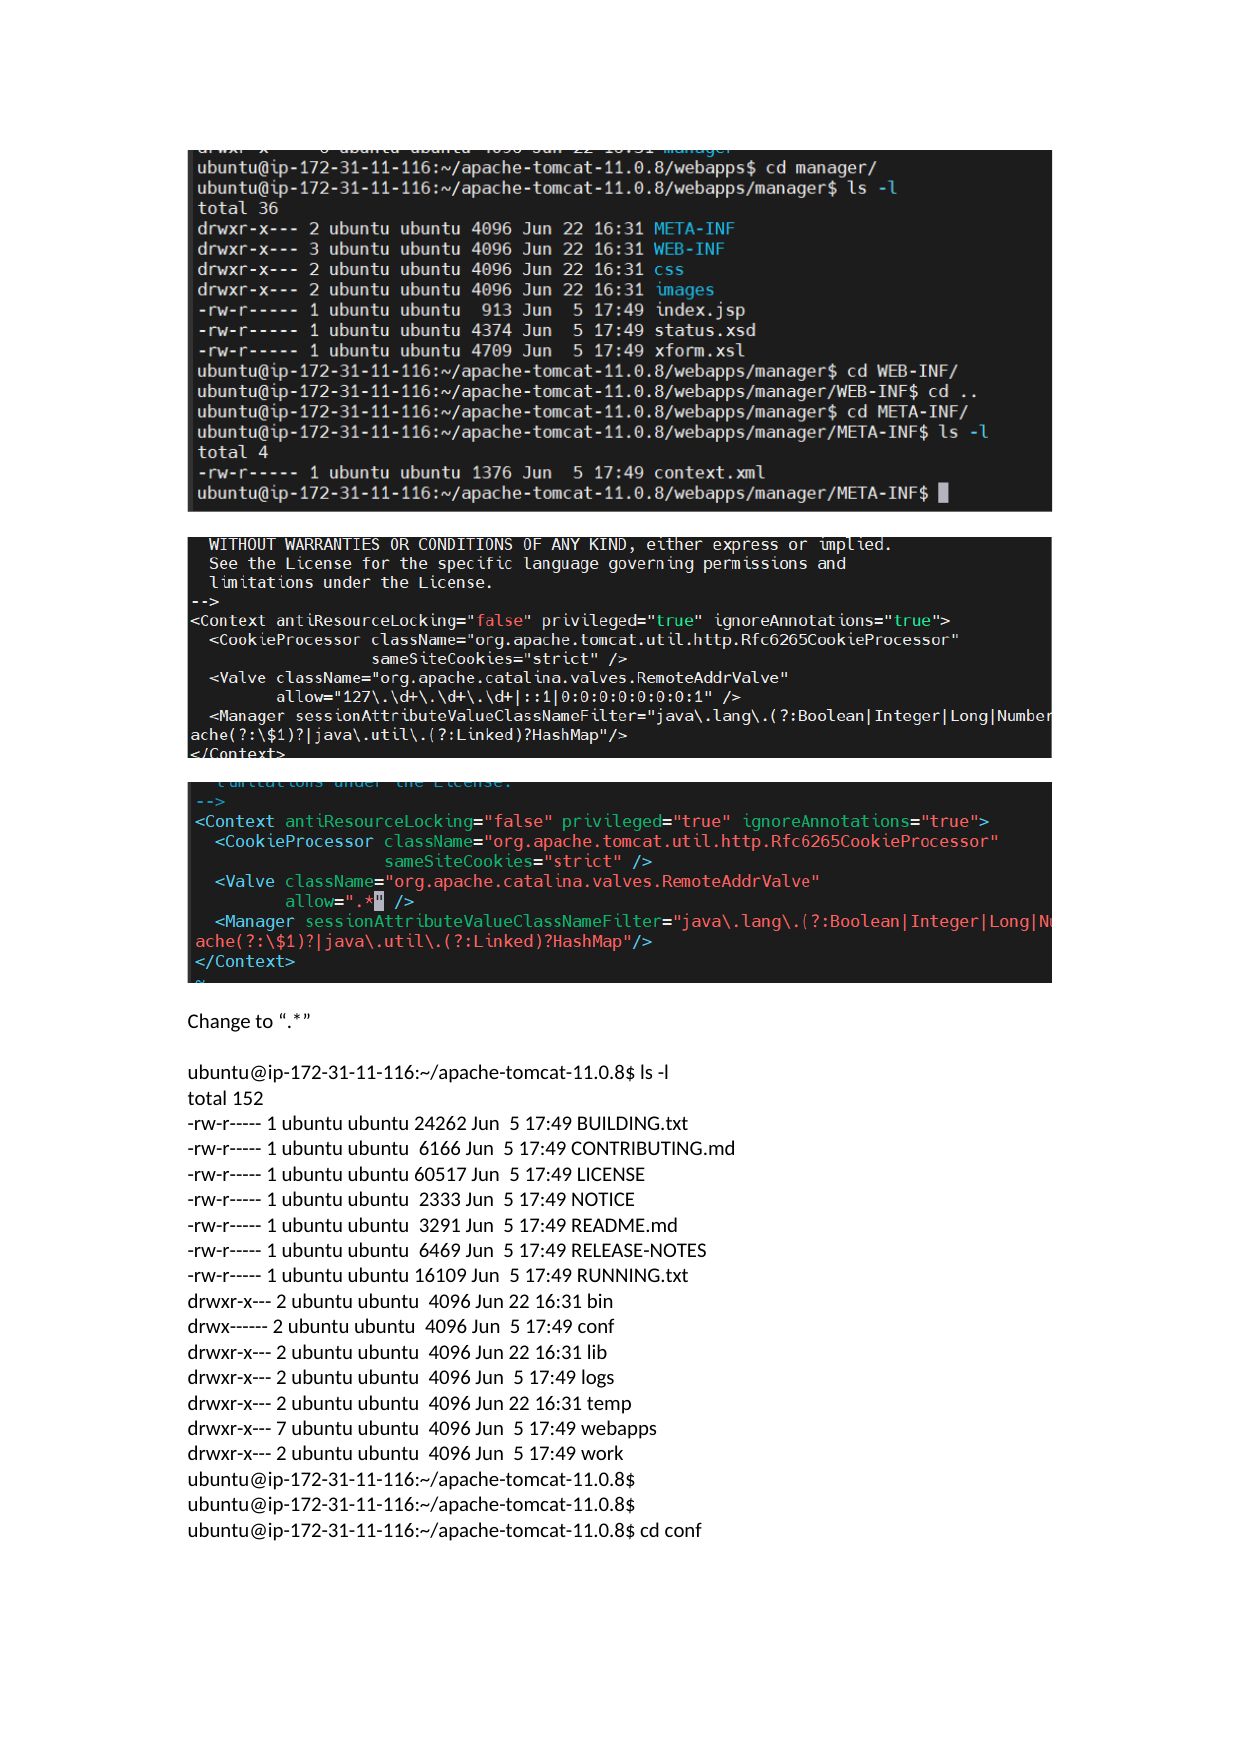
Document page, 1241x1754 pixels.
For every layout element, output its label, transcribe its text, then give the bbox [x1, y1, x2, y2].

text drwxr-x--- 2 ubuntu ubuntu 4096 Jun 22 16:31 bin [187, 1288, 1053, 1313]
text drwxr-x--- 7 ubuntu ubuntu 4096 Jun 5 17:49 webapps [187, 1415, 1053, 1441]
text -rw-r----- 1 ubuntu ubuntu 6469 Jun 5 17:49 RELEASE-NOTES [187, 1237, 1053, 1263]
text ubuntu@ip-172-31-11-116:~/apache-tomcat-11.0.8$ [187, 1491, 1053, 1517]
text Change to “.*” [187, 1008, 1053, 1034]
text drwxr-x--- 2 ubuntu ubuntu 4096 Jun 22 16:31 lib [187, 1339, 1053, 1364]
picture [187, 537, 1052, 758]
text ubuntu@ip-172-31-11-116:~/apache-tomcat-11.0.8$ [187, 1466, 1053, 1491]
text -rw-r----- 1 ubuntu ubuntu 2333 Jun 5 17:49 NOTICE [187, 1186, 1053, 1212]
text drwxr-x--- 2 ubuntu ubuntu 4096 Jun 5 17:49 logs [187, 1364, 1053, 1390]
text ubuntu@ip-172-31-11-116:~/apache-tomcat-11.0.8$ ls -l [187, 1059, 1053, 1085]
text drwx------ 2 ubuntu ubuntu 4096 Jun 5 17:49 conf [187, 1313, 1053, 1339]
text -rw-r----- 1 ubuntu ubuntu 6166 Jun 5 17:49 CONTRIBUTING.md [187, 1136, 1053, 1161]
picture [187, 782, 1052, 983]
picture [187, 150, 1053, 512]
text drwxr-x--- 2 ubuntu ubuntu 4096 Jun 5 17:49 work [187, 1441, 1053, 1466]
text -rw-r----- 1 ubuntu ubuntu 60517 Jun 5 17:49 LICENSE [187, 1161, 1053, 1186]
text total 152 [187, 1085, 1053, 1110]
text -rw-r----- 1 ubuntu ubuntu 3291 Jun 5 17:49 README.md [187, 1212, 1053, 1237]
text drwxr-x--- 2 ubuntu ubuntu 4096 Jun 22 16:31 temp [187, 1390, 1053, 1415]
text ubuntu@ip-172-31-11-116:~/apache-tomcat-11.0.8$ cd conf [187, 1517, 1053, 1542]
text -rw-r----- 1 ubuntu ubuntu 24262 Jun 5 17:49 BUILDING.txt [187, 1110, 1053, 1136]
text -rw-r----- 1 ubuntu ubuntu 16109 Jun 5 17:49 RUNNING.txt [187, 1263, 1053, 1288]
